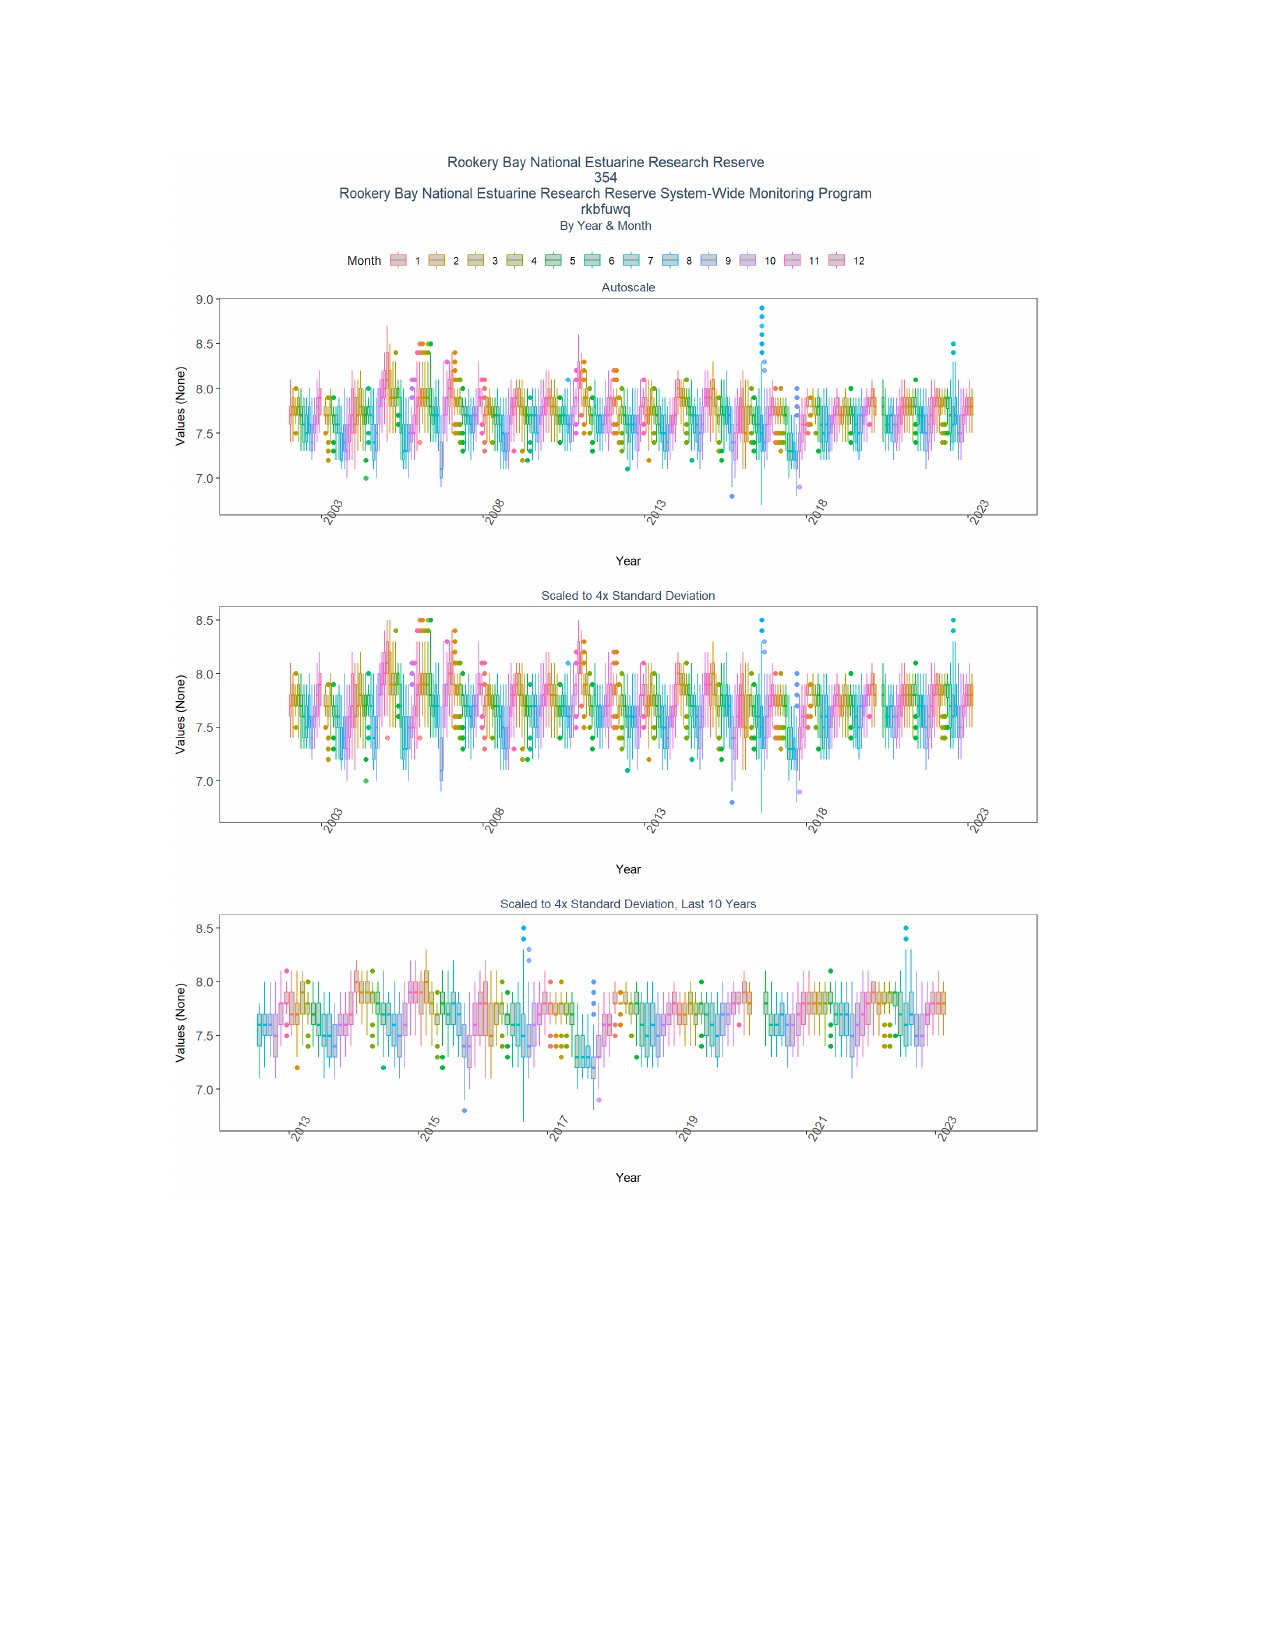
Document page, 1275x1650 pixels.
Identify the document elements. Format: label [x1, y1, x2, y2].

picture [168, 150, 1044, 1200]
